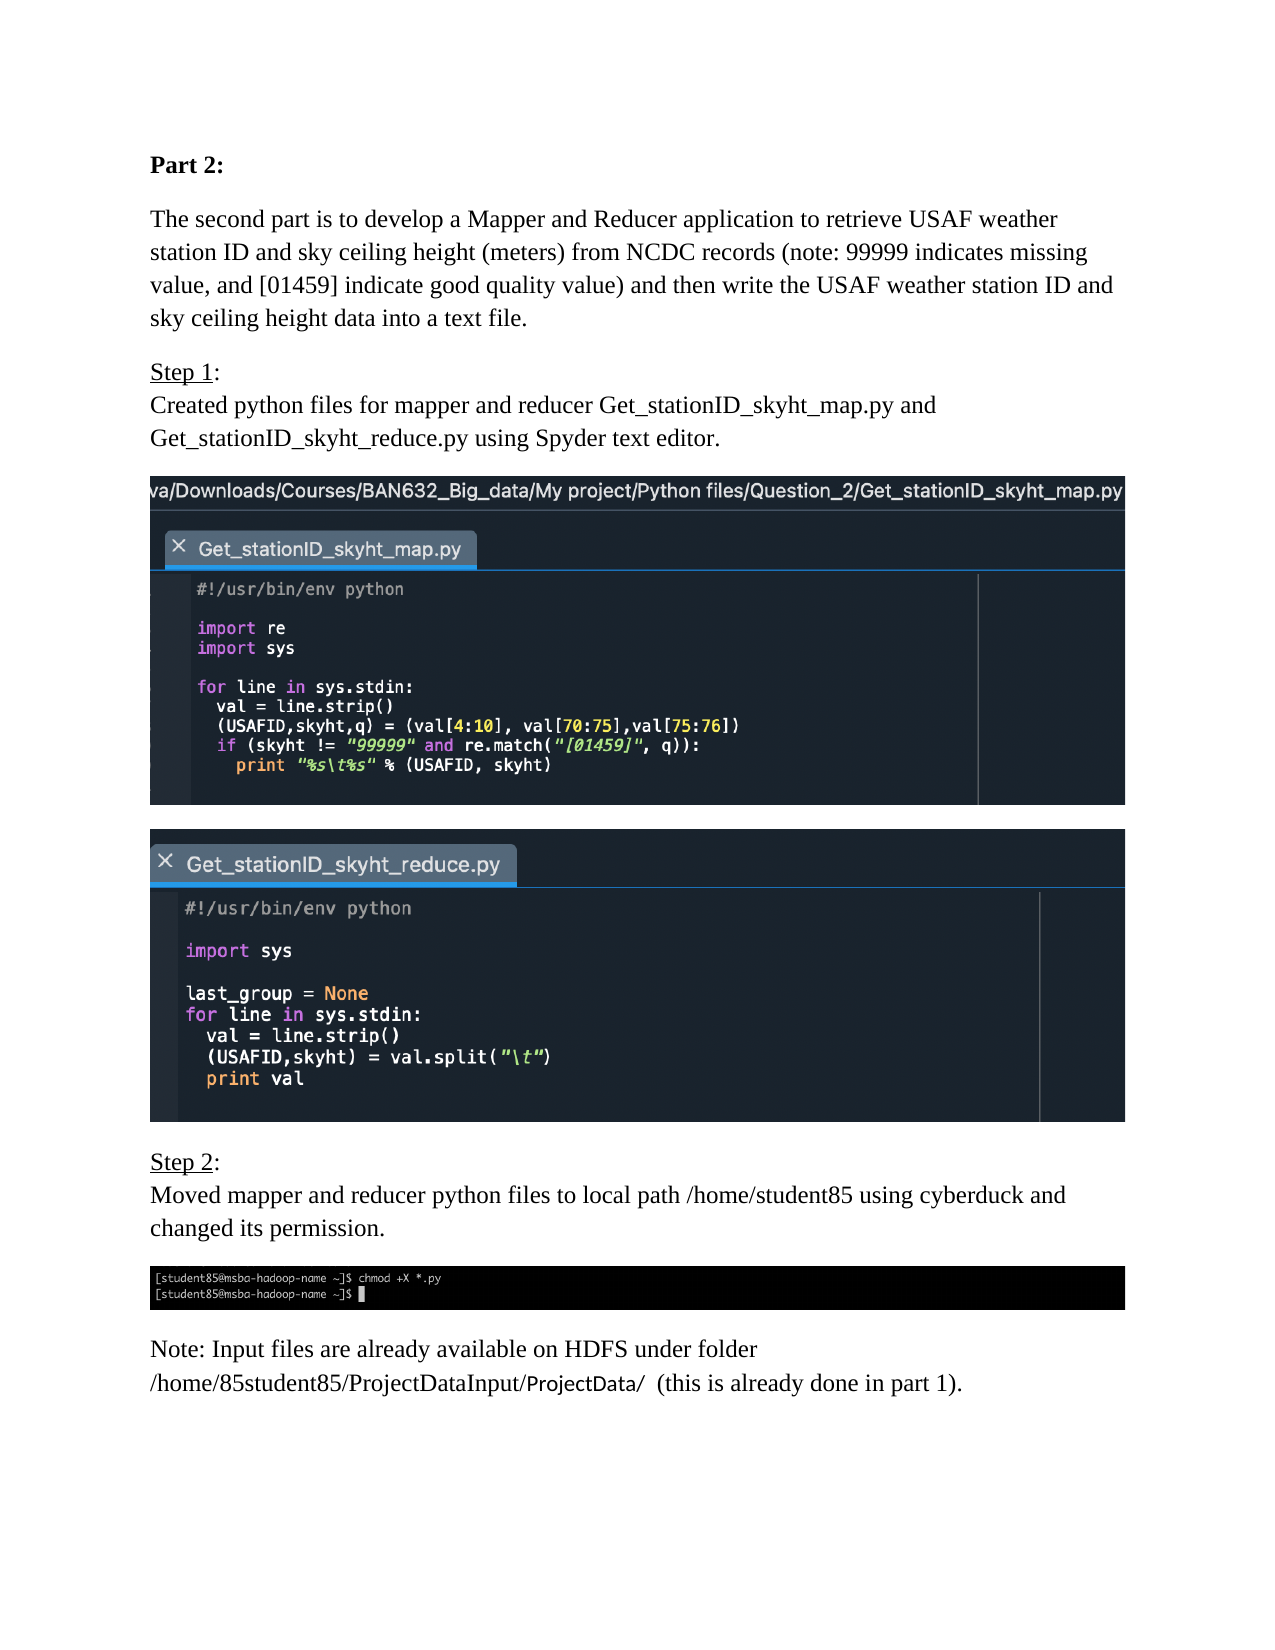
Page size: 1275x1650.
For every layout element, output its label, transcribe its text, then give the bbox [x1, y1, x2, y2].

picture [150, 476, 1125, 805]
picture [150, 829, 1125, 1122]
picture [150, 1266, 1125, 1310]
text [150, 1334, 1125, 1463]
text Part 2: [150, 150, 1125, 179]
text The second part is to develop a Mapper and Reducer application to retrieve USAF weather station ID and sky ceiling height (meters) from NCDC records (note: 99999 indicates missing value, and [01459] indicate good quality value) and then write the USAF weather station ID and sky ceiling height data into a text file. [150, 204, 1125, 332]
text Step 1: Created python files for mapper and reducer Get_stationID_skyht_map.py and Get_stationID_skyht_reduce.py using Spyder text editor. [150, 357, 1125, 452]
text Step 2: Moved mapper and reducer python files to local path /home/student85 using cyberduck and changed its permission. [150, 1147, 1125, 1242]
